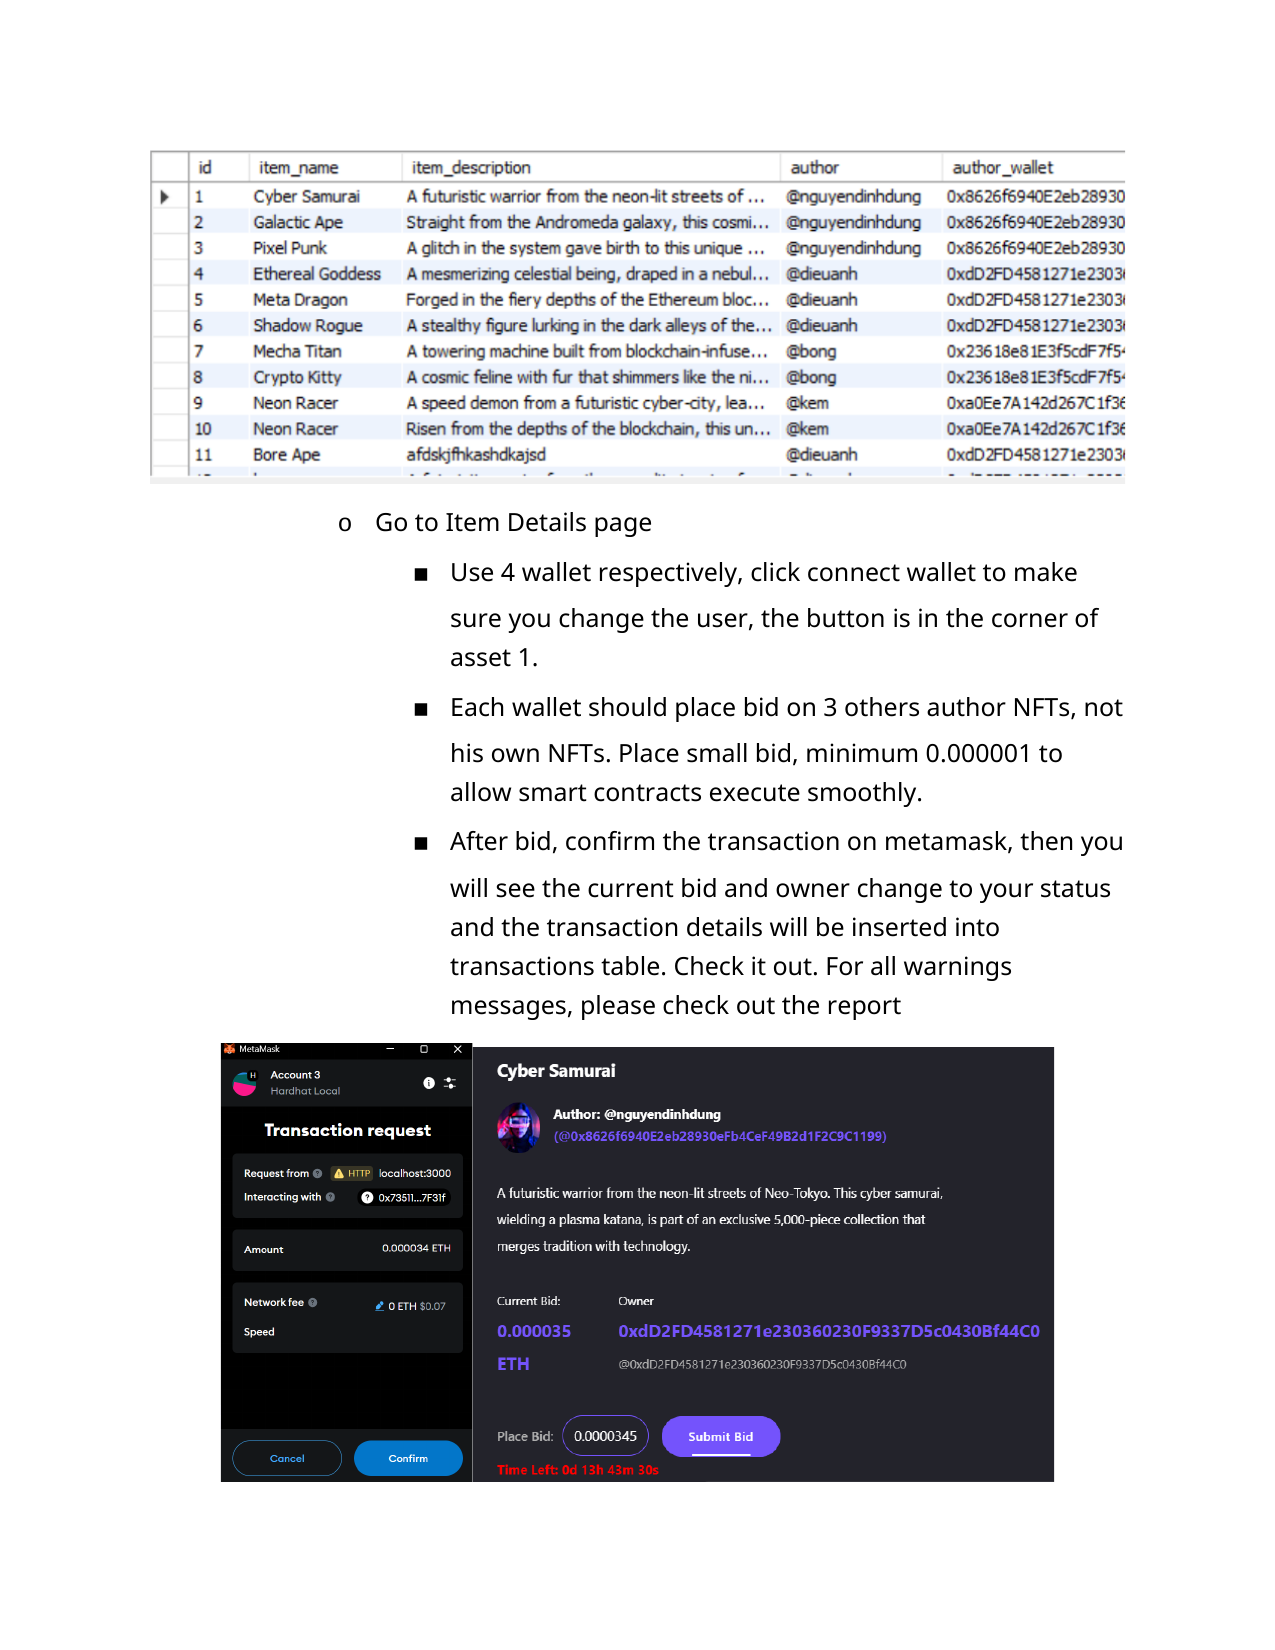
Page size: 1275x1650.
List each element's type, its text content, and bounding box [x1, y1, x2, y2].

picture [150, 150, 1125, 484]
list Each wallet should place bid on 3 others author NFTs, not his own NFTs. Place small bid, minimum 0.000001 to allow smart contracts execute smoothly. [412, 679, 1125, 809]
list Go to Item Details page [337, 505, 1125, 539]
list After bid, confirm the transaction on metamask, then you will see the current bid and owner change to your status and the transaction details will be inserted into transactions table. Check it out. For all warnings messages, please check out the report [412, 814, 1125, 1022]
list Use 4 wallet respectively, click connect wallet to make sure you change the user, the button is in the corner of asset 1. [412, 544, 1125, 674]
picture [220, 1043, 1055, 1482]
